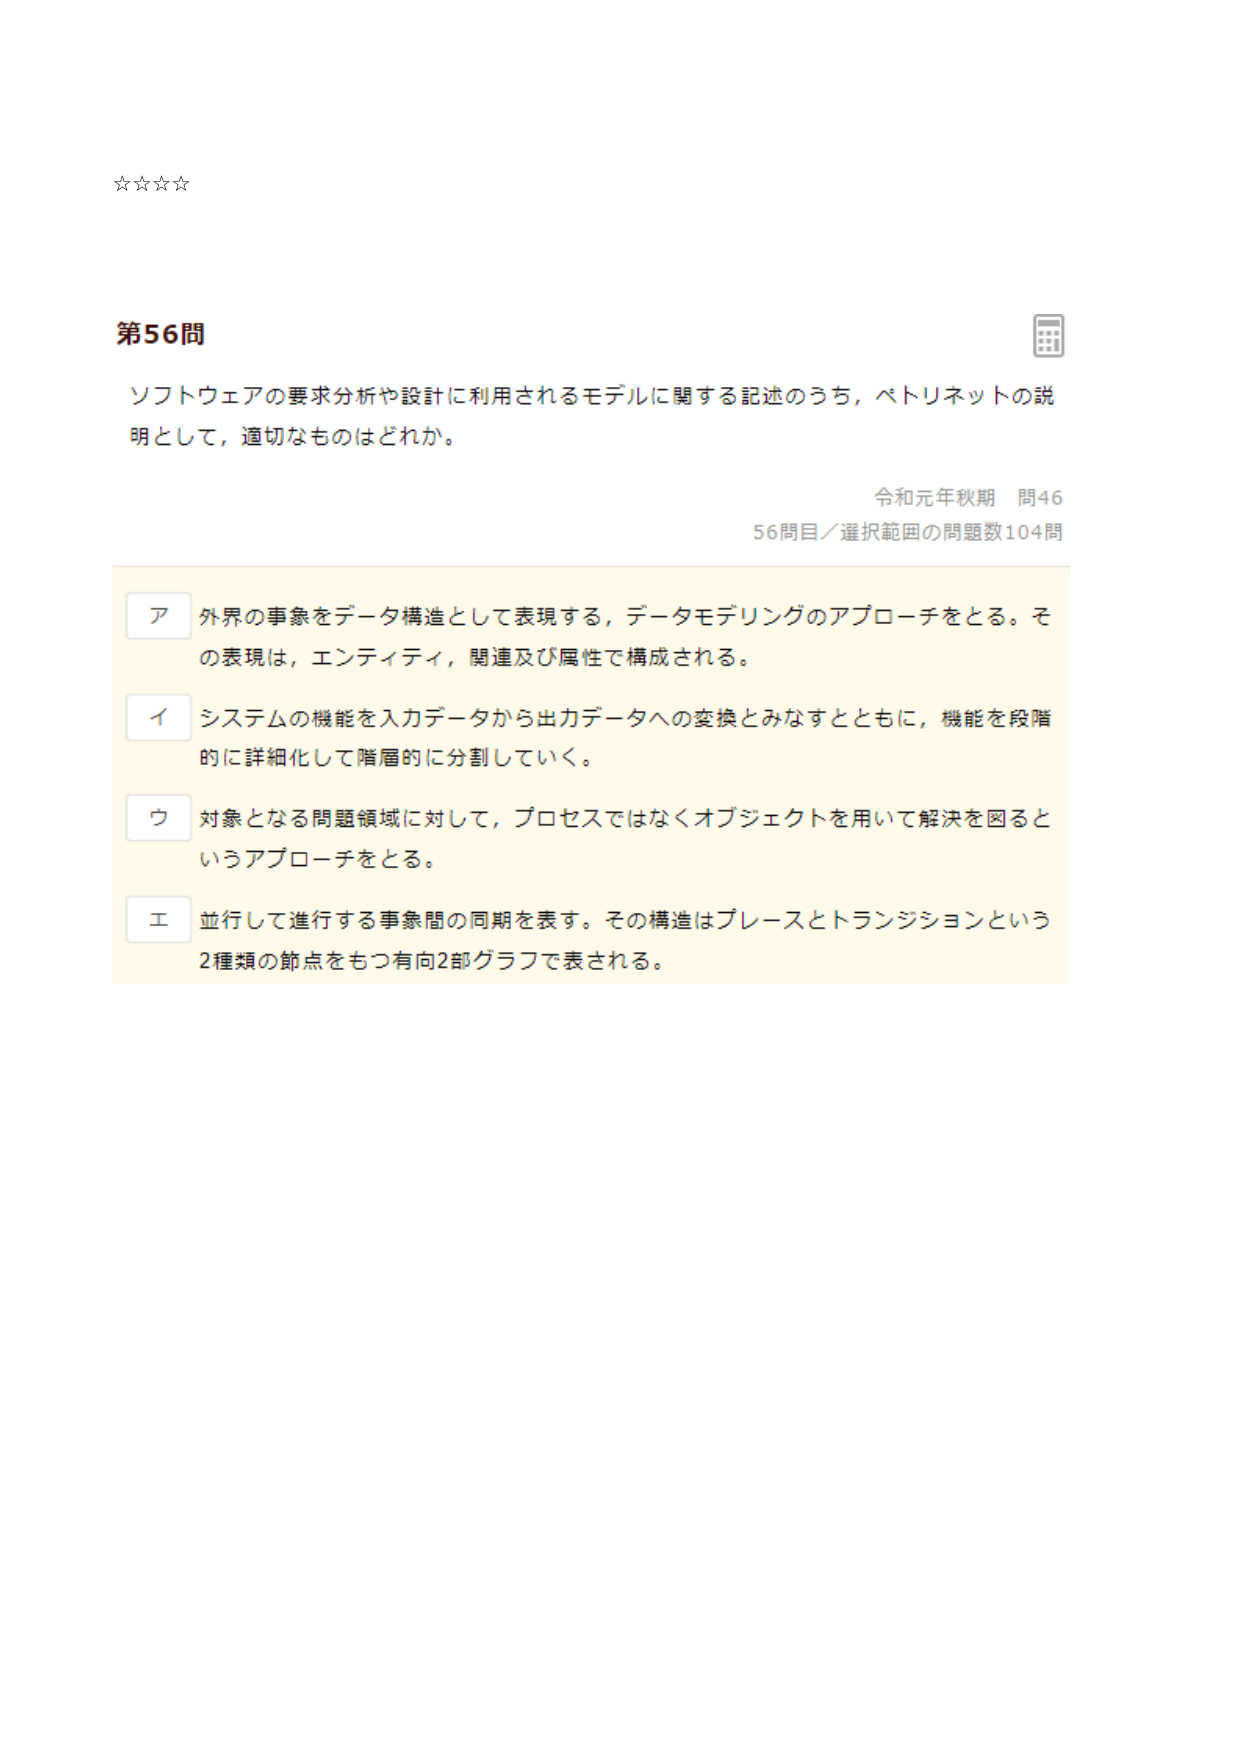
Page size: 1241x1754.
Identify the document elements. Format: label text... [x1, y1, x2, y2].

text ☆☆☆☆ [112, 164, 1128, 202]
picture [112, 314, 1071, 984]
